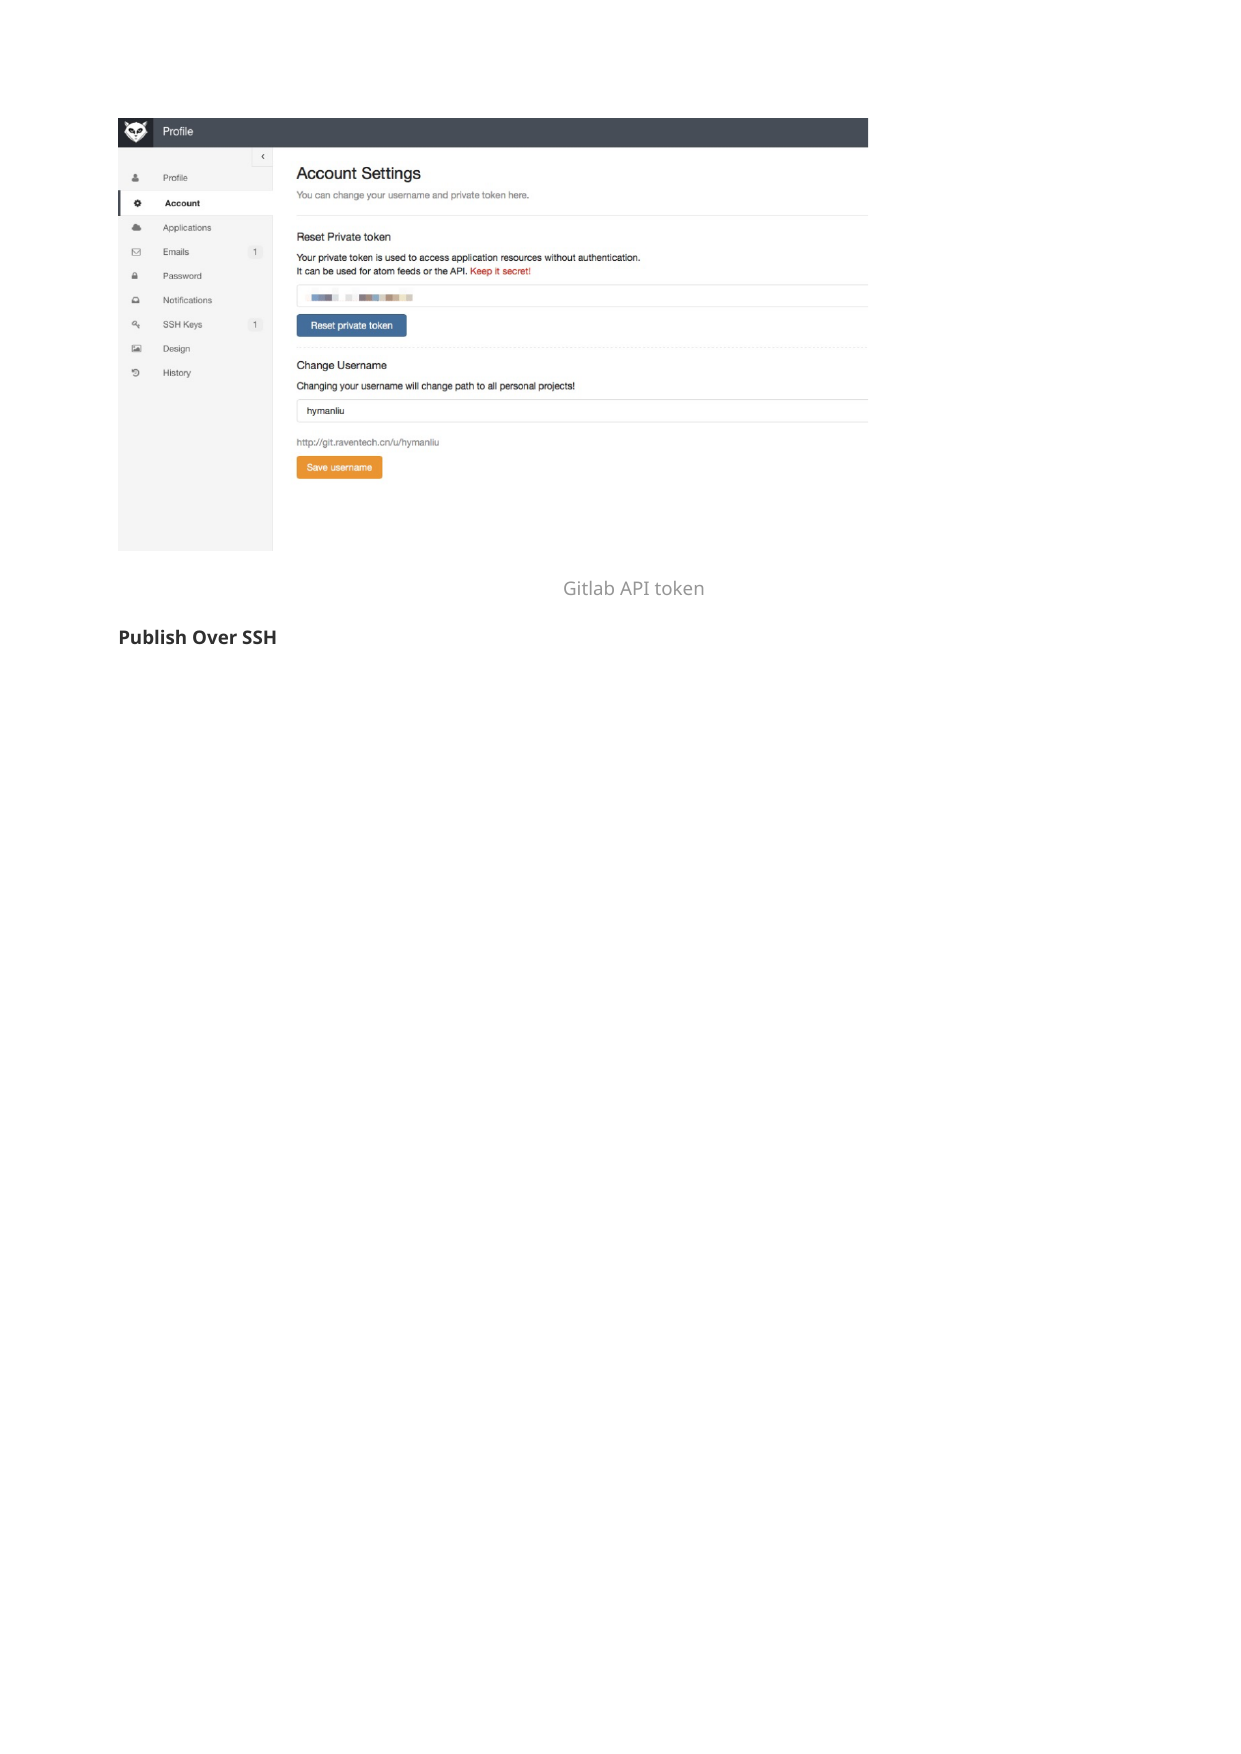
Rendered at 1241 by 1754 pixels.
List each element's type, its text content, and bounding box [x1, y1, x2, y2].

picture [118, 118, 869, 551]
text Gitlab API token [110, 575, 1158, 602]
text Publish Over SSH [110, 624, 1158, 652]
